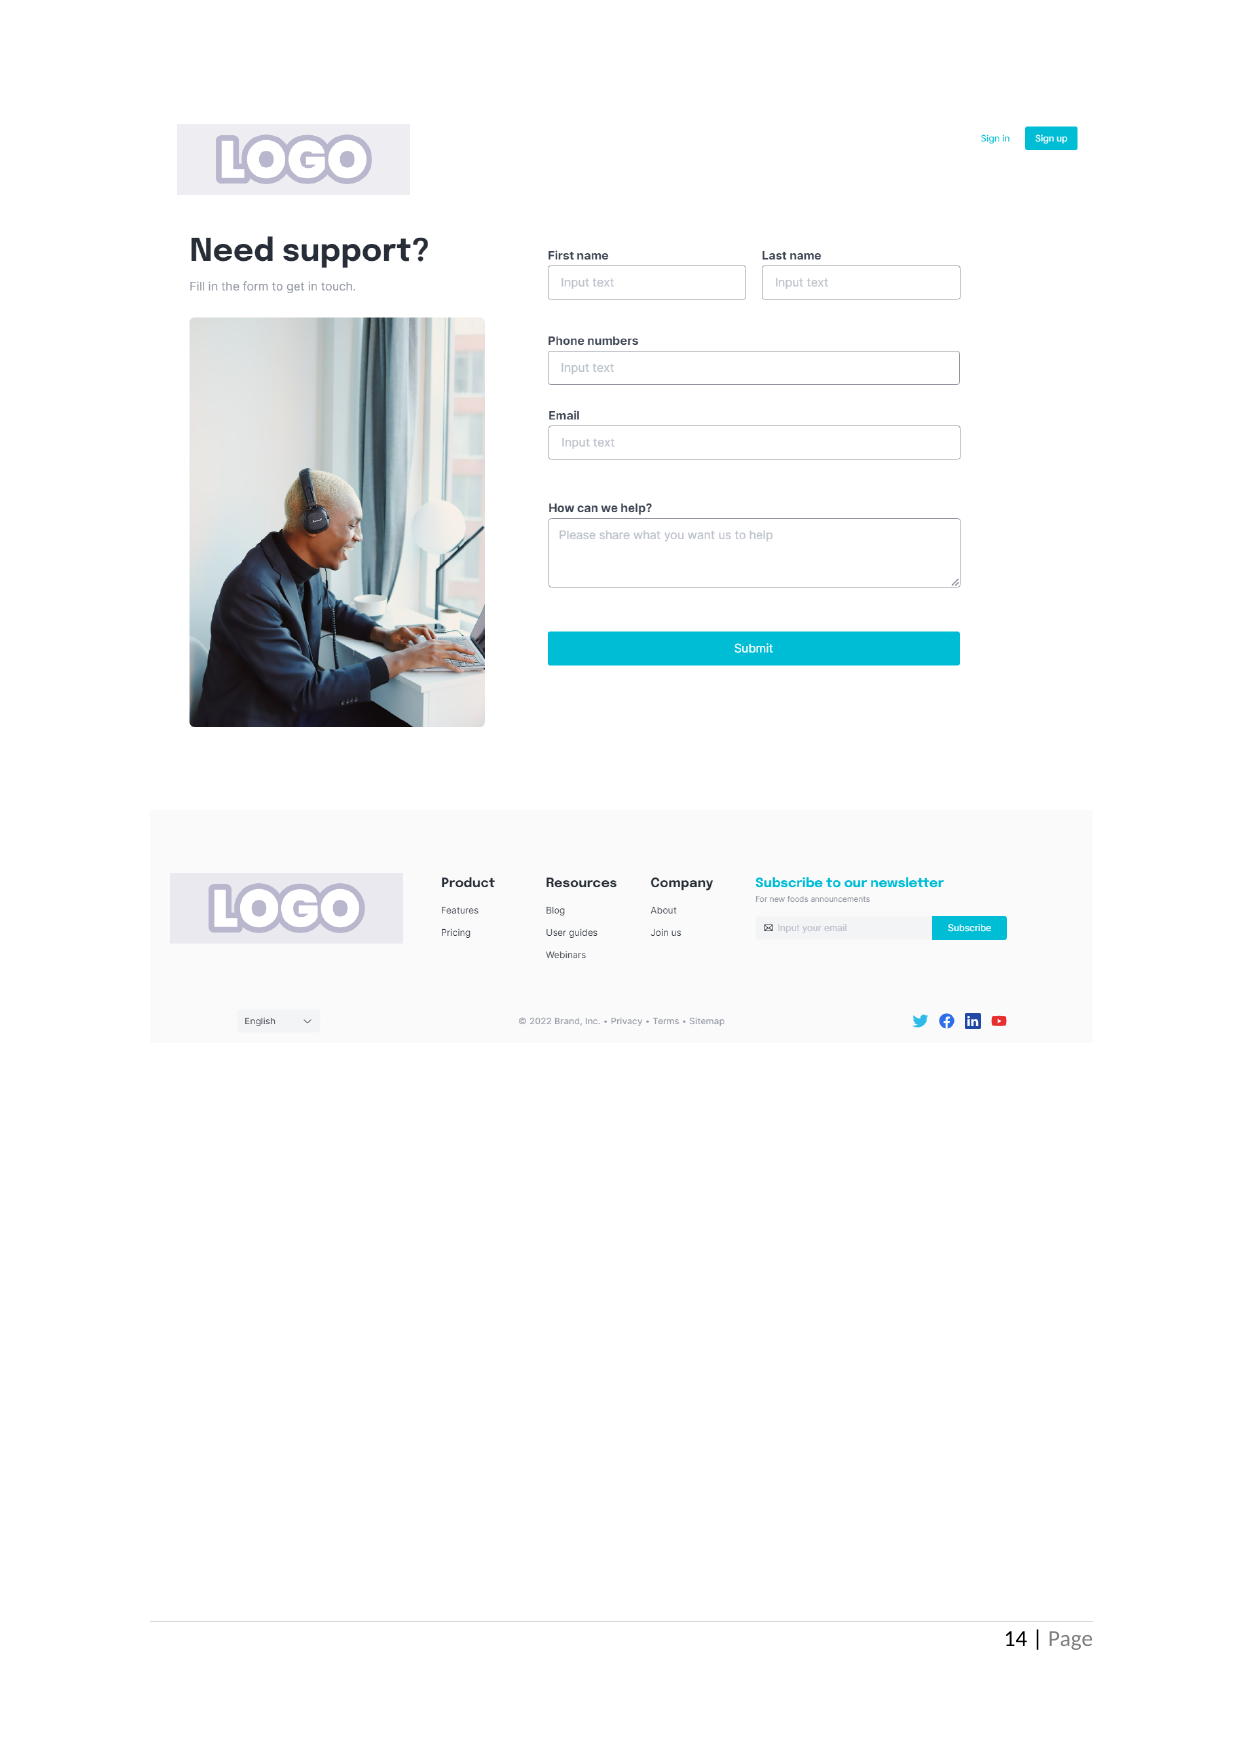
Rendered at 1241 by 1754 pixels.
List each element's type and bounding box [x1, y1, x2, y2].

picture [150, 117, 1093, 1043]
